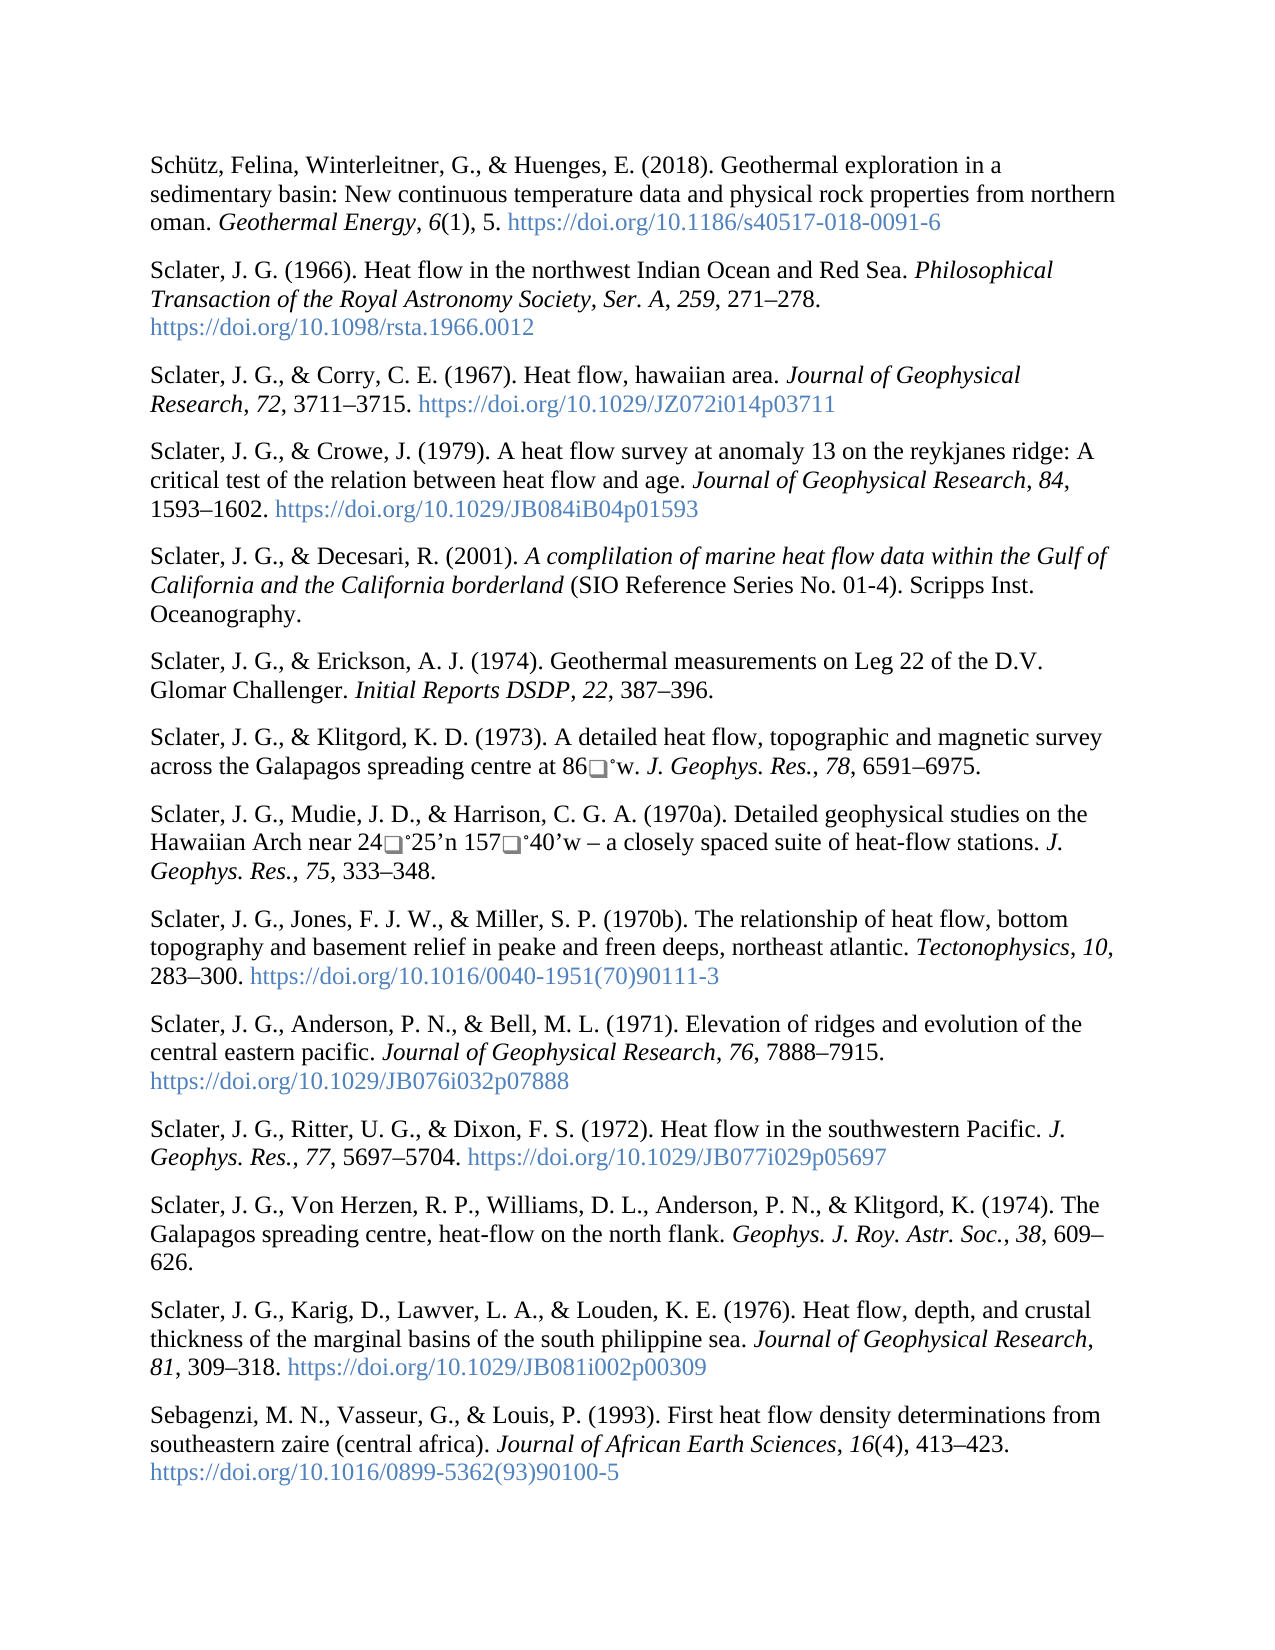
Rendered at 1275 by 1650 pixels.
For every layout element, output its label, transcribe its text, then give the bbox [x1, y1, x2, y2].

text Sclater, J. G., & Erickson, A. J. (1974). Geothermal measurements on Leg 22 of the D.V. Glomar Challenger. Initial Reports DSDP, 22, 387–396. [150, 646, 1125, 704]
text Sclater, J. G., & Decesari, R. (2001). A complilation of marine heat flow data within the Gulf of California and the California borderland (SIO Reference Series No. 01-4). Scripps Inst. Oceanography. [150, 541, 1125, 627]
text Sclater, J. G., Von Herzen, R. P., Williams, D. L., Anderson, P. N., & Klitgord, K. (1974). The Galapagos spreading centre, heat-flow on the north flank. Geophys. J. Roy. Astr. Soc., 38, 609–626. [150, 1190, 1125, 1276]
text Sclater, J. G., Mudie, J. D., & Harrison, C. G. A. (1970a). Detailed geophysical studies on the Hawaiian Arch near 2425’n 15740’w – a closely spaced suite of heat-flow stations. J. Geophys. Res., 75, 333–348. [150, 799, 1125, 885]
text Sclater, J. G., Karig, D., Lawver, L. A., & Louden, K. E. (1976). Heat flow, depth, and crustal thickness of the marginal basins of the south philippine sea. Journal of Geophysical Research, 81, 309–318. https://doi.org/10.1029/JB081i002p00309 [150, 1295, 1125, 1381]
text Sebagenzi, M. N., Vasseur, G., & Louis, P. (1993). First heat flow density determinations from southeastern zaire (central africa). Journal of African Earth Sciences, 16(4), 413–423. https://doi.org/10.1016/0899-5362(93)90100-5 [150, 1400, 1125, 1486]
text Schütz, Felina, Winterleitner, G., & Huenges, E. (2018). Geothermal exploration in a sedimentary basin: New continuous temperature data and physical rock properties from northern oman. Geothermal Energy, 6(1), 5. https://doi.org/10.1186/s40517-018-0091-6 [150, 150, 1125, 236]
text Sclater, J. G., & Crowe, J. (1979). A heat flow survey at anomaly 13 on the reykjanes ridge: A critical test of the relation between heat flow and age. Journal of Geophysical Research, 84, 1593–1602. https://doi.org/10.1029/JB084iB04p01593 [150, 436, 1125, 522]
text Sclater, J. G., Anderson, P. N., & Bell, M. L. (1971). Elevation of ridges and evolution of the central eastern pacific. Journal of Geophysical Research, 76, 7888–7915. https://doi.org/10.1029/JB076i032p07888 [150, 1009, 1125, 1095]
text Sclater, J. G. (1966). Heat flow in the northwest Indian Ocean and Red Sea. Philosophical Transaction of the Royal Astronomy Society, Ser. A, 259, 271–278. https://doi.org/10.1098/rsta.1966.0012 [150, 255, 1125, 341]
text Sclater, J. G., Ritter, U. G., & Dixon, F. S. (1972). Heat flow in the southwestern Pacific. J. Geophys. Res., 77, 5697–5704. https://doi.org/10.1029/JB077i029p05697 [150, 1114, 1125, 1171]
text Sclater, J. G., & Klitgord, K. D. (1973). A detailed heat flow, topographic and magnetic survey across the Galapagos spreading centre at 86w. J. Geophys. Res., 78, 6591–6975. [150, 722, 1125, 780]
text Sclater, J. G., & Corry, C. E. (1967). Heat flow, hawaiian area. Journal of Geophysical Research, 72, 3711–3715. https://doi.org/10.1029/JZ072i014p03711 [150, 360, 1125, 417]
text Sclater, J. G., Jones, F. J. W., & Miller, S. P. (1970b). The relationship of heat flow, bottom topography and basement relief in peake and freen deeps, northeast atlantic. Tectonophysics, 10, 283–300. https://doi.org/10.1016/0040-1951(70)90111-3 [150, 904, 1125, 990]
